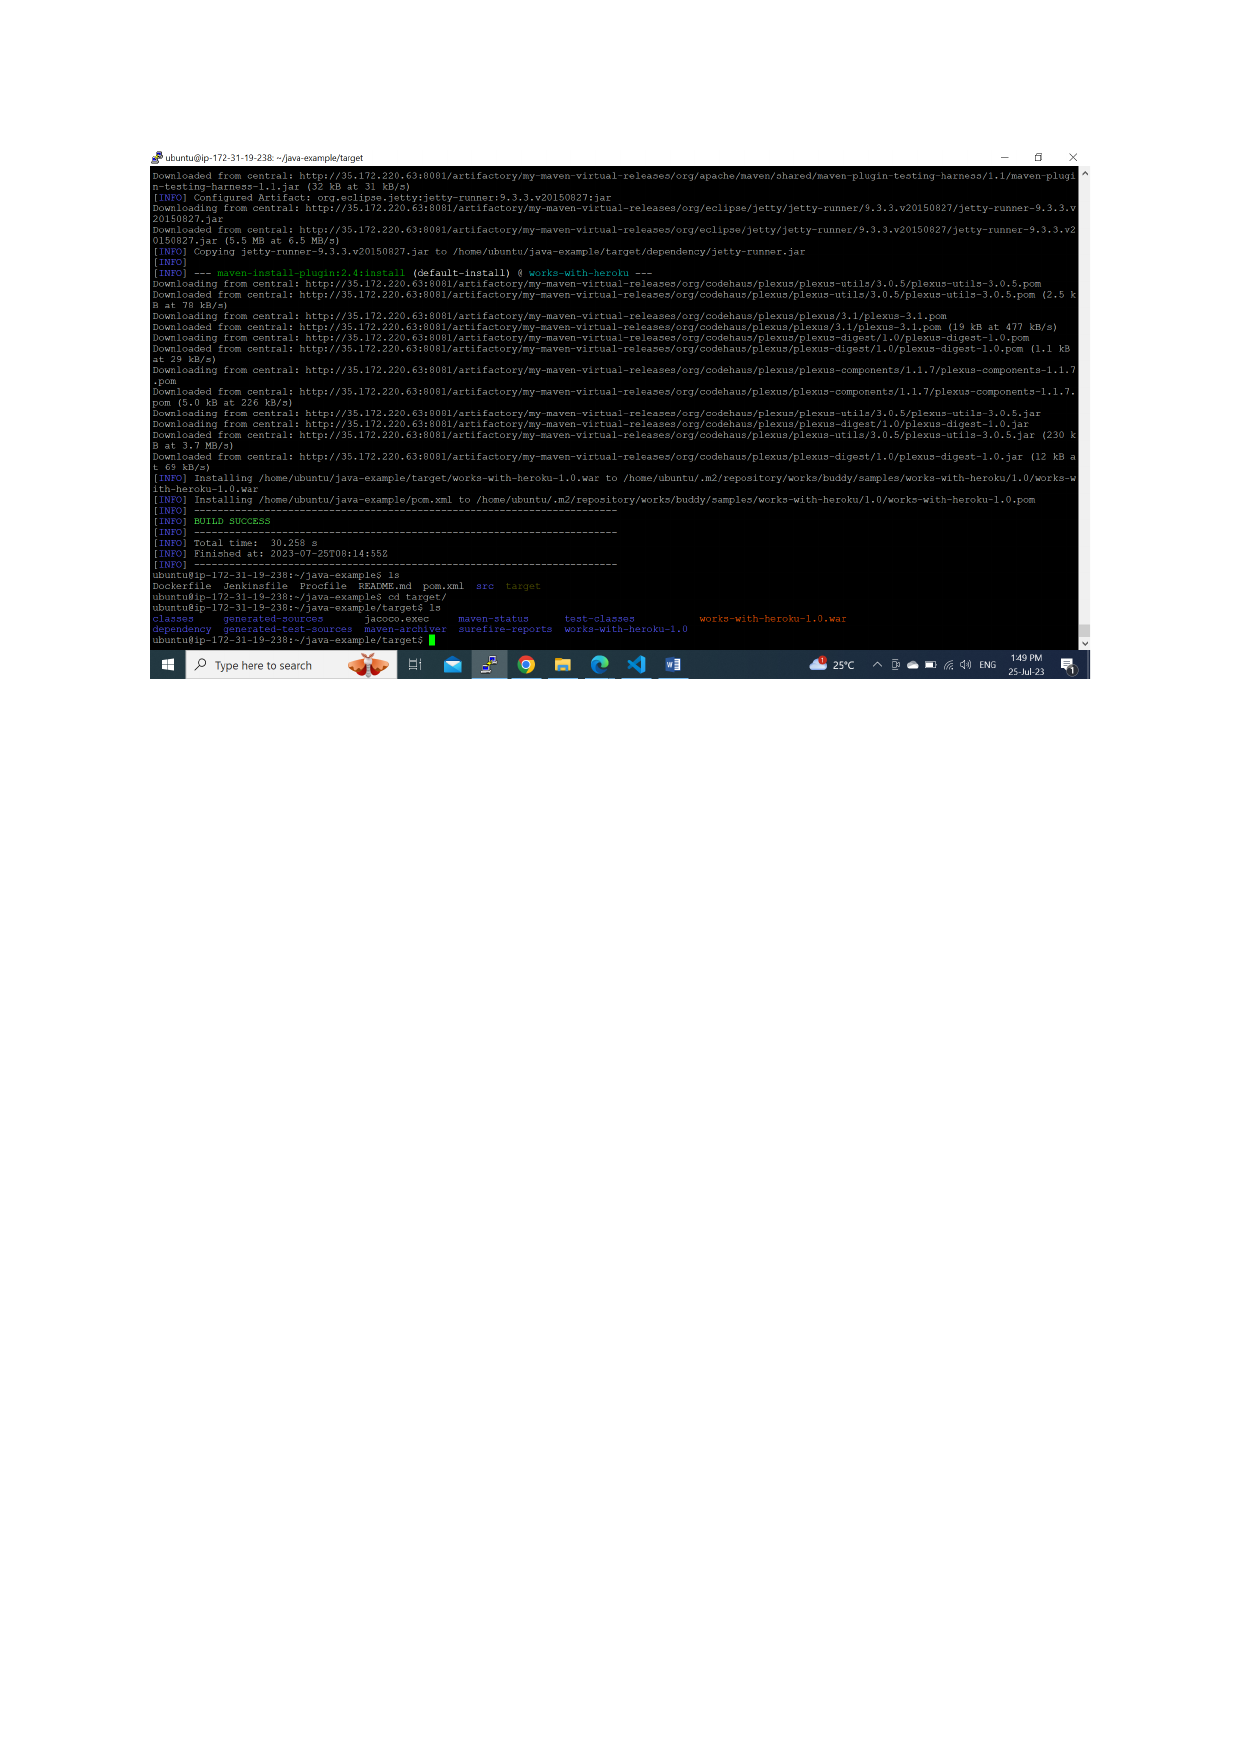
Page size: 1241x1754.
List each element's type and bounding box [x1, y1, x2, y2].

picture [150, 150, 1091, 679]
